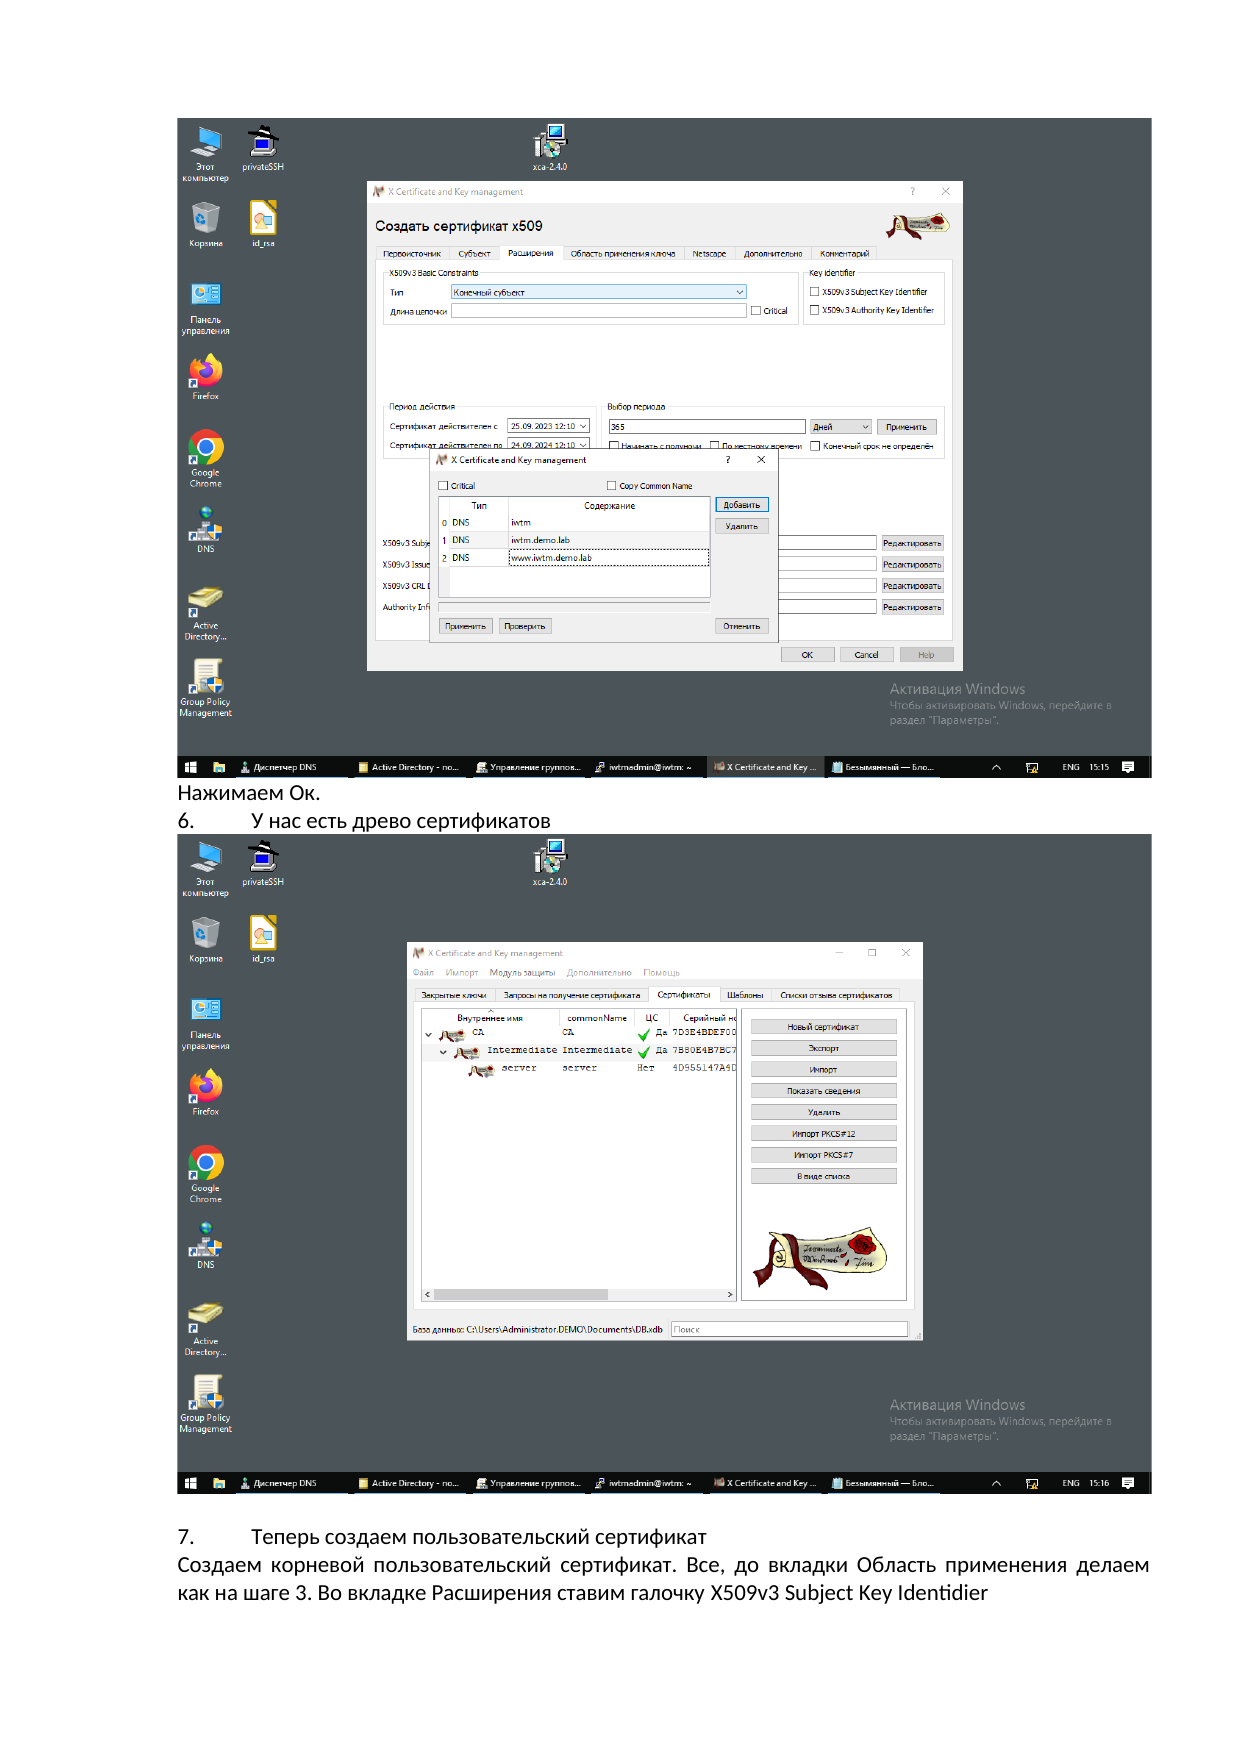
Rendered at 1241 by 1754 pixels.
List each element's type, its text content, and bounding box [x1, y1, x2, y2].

list Теперь создаем пользовательский сертификат [177, 1522, 1152, 1550]
picture [177, 118, 1152, 778]
picture [177, 834, 1152, 1494]
list У нас есть древо сертификатов [177, 806, 1152, 834]
list Создаем корневой пользовательский сертификат. Все, до вкладки Область применения делаем как на шаге 3. Во вкладке Расширения ставим галочку X509v3 Subject Key Identidier [177, 1550, 1152, 1606]
list Нажимаем Ок. [177, 778, 1152, 806]
